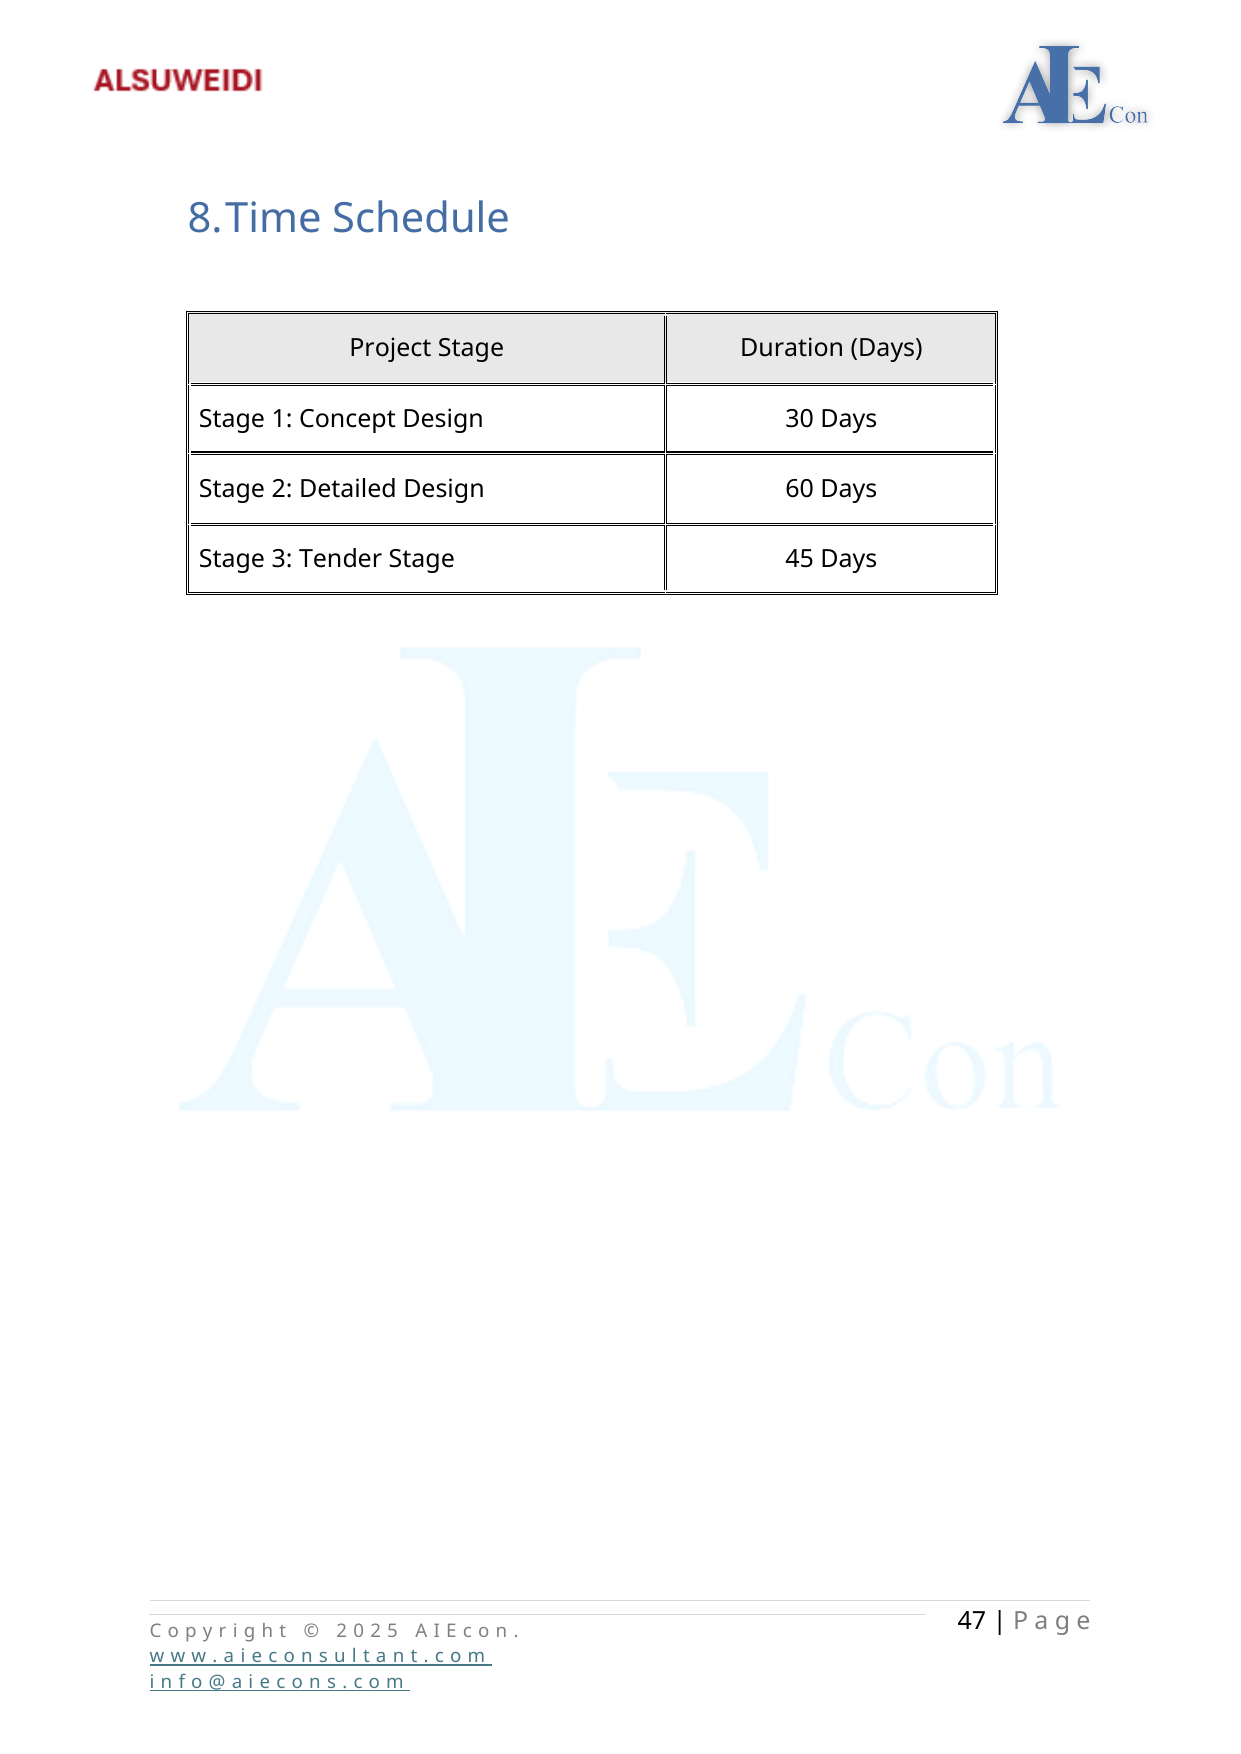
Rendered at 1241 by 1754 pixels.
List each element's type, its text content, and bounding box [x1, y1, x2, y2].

table_cell Stage 2: Detailed Design [189, 451, 664, 523]
picture [1000, 40, 1148, 128]
table_header Project Stage [189, 312, 666, 382]
table_cell 60 Days [667, 451, 995, 523]
table_header Duration (Days) [666, 314, 995, 382]
table_cell Stage 1: Concept Design [189, 383, 664, 451]
table_cell 45 Days [666, 523, 997, 592]
table_cell Stage 3: Tender Stage [188, 523, 666, 592]
subtitle Time Schedule [187, 187, 1090, 244]
table_cell 30 Days [667, 383, 995, 451]
picture [89, 61, 268, 101]
